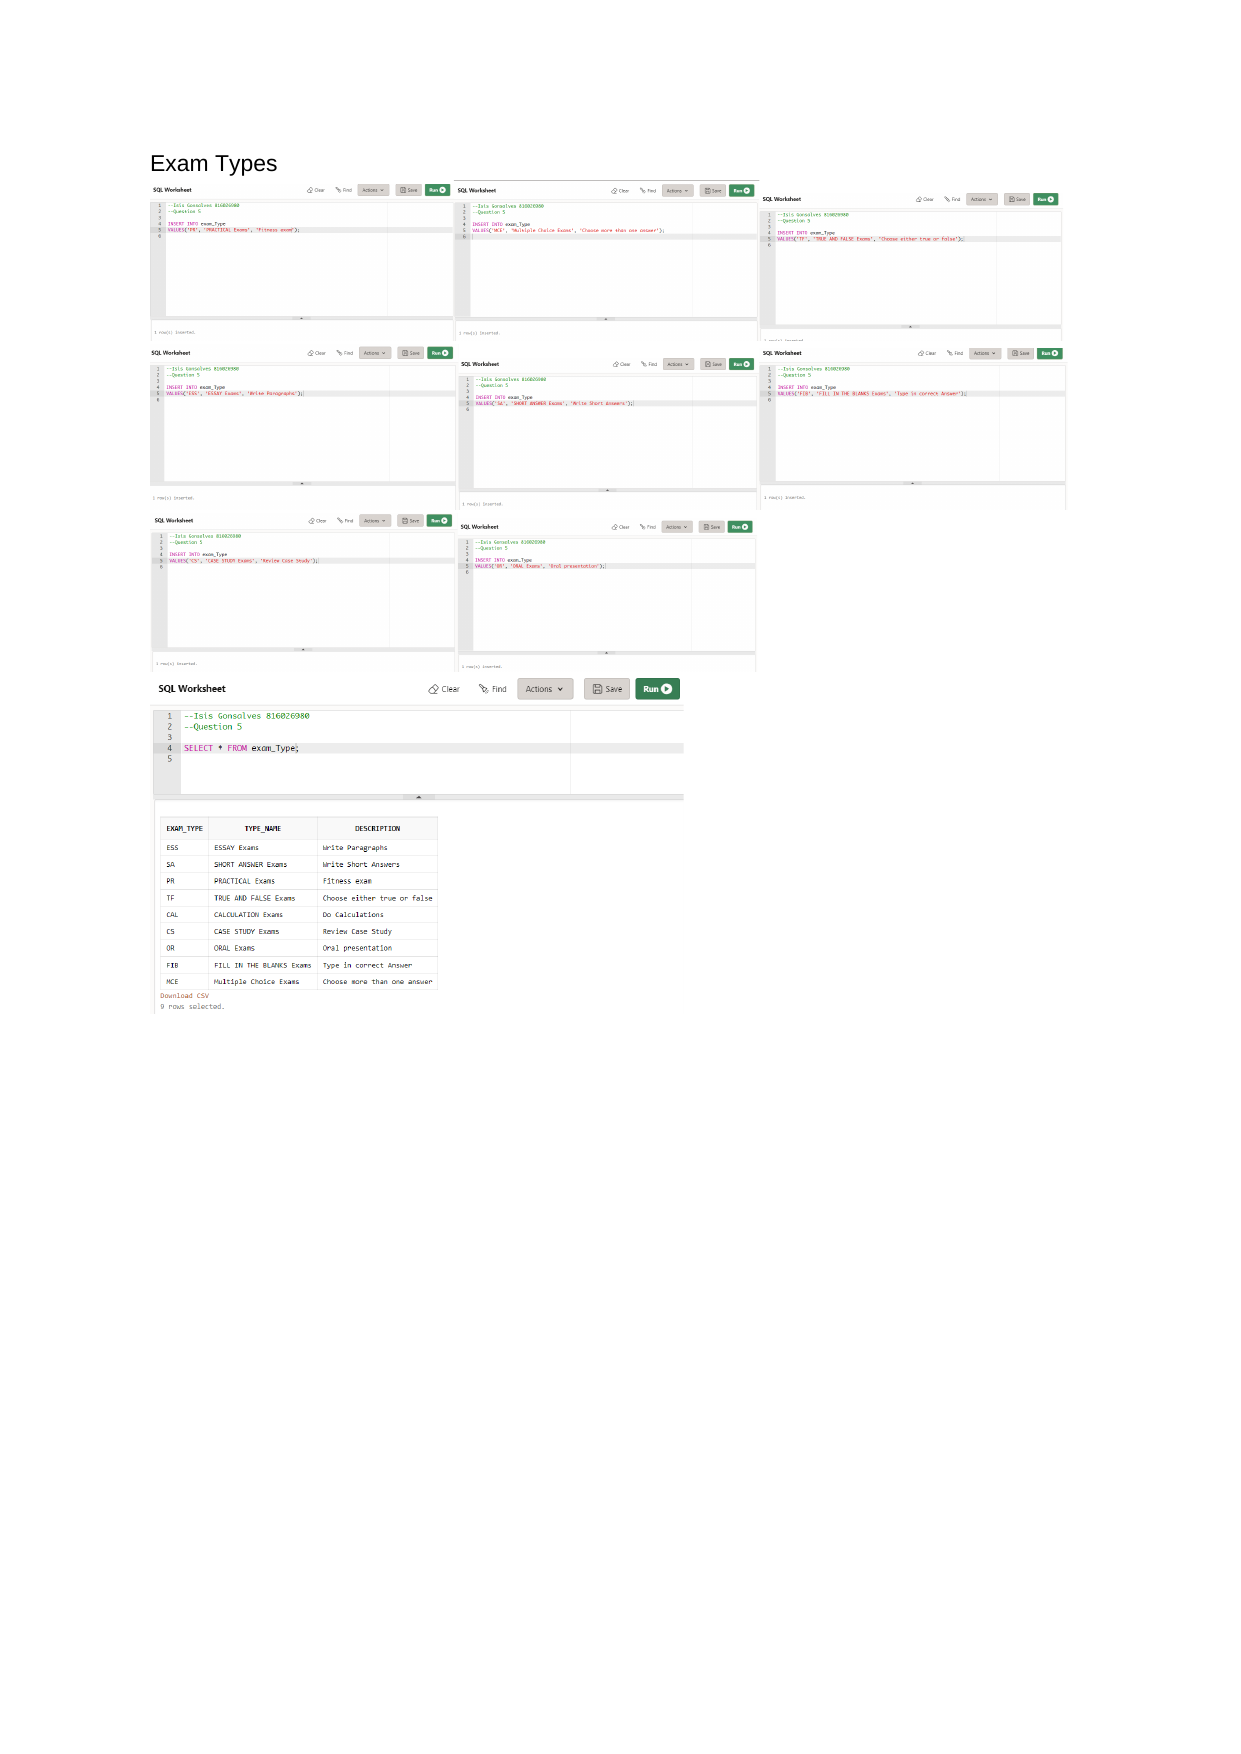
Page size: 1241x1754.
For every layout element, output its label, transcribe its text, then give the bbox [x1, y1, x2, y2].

text Exam Types [150, 150, 1090, 176]
picture [150, 344, 1068, 510]
picture [150, 675, 684, 1014]
picture [150, 180, 1064, 341]
picture [150, 513, 758, 672]
